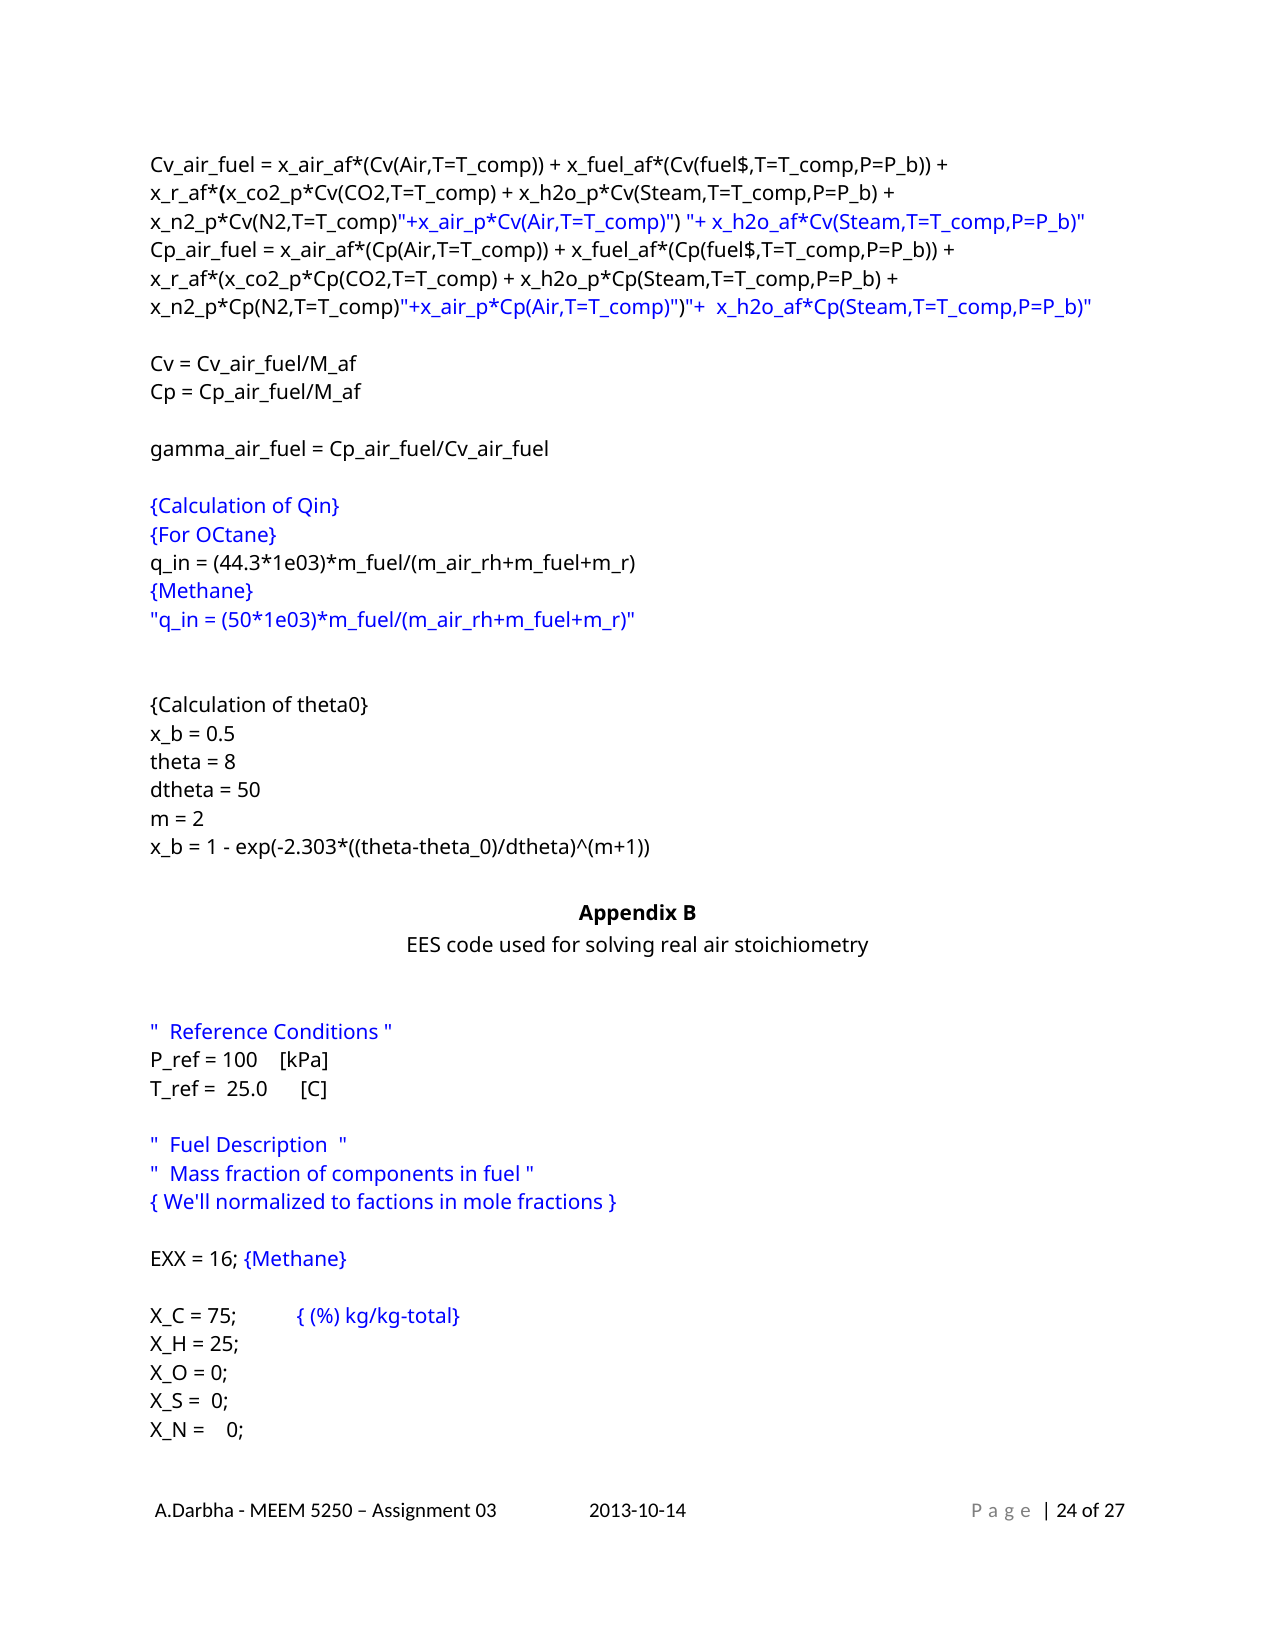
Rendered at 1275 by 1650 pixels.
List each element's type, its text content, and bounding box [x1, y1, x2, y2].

text Cp_air_fuel = x_air_af*(Cp(Air,T=T_comp)) + x_fuel_af*(Cp(fuel$,T=T_comp,P=P_b)) + x_r_af*(x_co2_p*Cp(CO2,T=T_comp) + x_h2o_p*Cp(Steam,T=T_comp,P=P_b) + x_n2_p*Cp(N2,T=T_comp)"+x_air_p*Cp(Air,T=T_comp)")"+ x_h2o_af*Cp(Steam,T=T_comp,P=P_b)" [150, 235, 1125, 321]
text m = 2 [150, 804, 1125, 832]
text x_b = 0.5 [150, 719, 1125, 747]
text Cv_air_fuel = x_air_af*(Cv(Air,T=T_comp)) + x_fuel_af*(Cv(fuel$,T=T_comp,P=P_b)) + x_r_af*(x_co2_p*Cv(CO2,T=T_comp) + x_h2o_p*Cv(Steam,T=T_comp,P=P_b) + x_n2_p*Cv(N2,T=T_comp)"+x_air_p*Cv(Air,T=T_comp)") "+ x_h2o_af*Cv(Steam,T=T_comp,P=P_b)" [150, 150, 1125, 235]
text {Calculation of Qin} [150, 491, 1125, 520]
text " Mass fraction of components in fuel " [150, 1159, 1125, 1187]
text X_O = 0; [150, 1358, 1125, 1386]
text {Calculation of theta0} [150, 690, 1125, 719]
list x_b = 1 - exp(-2.303*((theta-theta_0)/dtheta)^(m+1)) [150, 832, 1125, 861]
text Cp = Cp_air_fuel/M_af [150, 377, 1125, 406]
text P_ref = 100 [kPa] [150, 1045, 1125, 1074]
text X_S = 0; [150, 1386, 1125, 1415]
text {Methane} [150, 577, 1125, 605]
text dtheta = 50 [150, 776, 1125, 804]
text q_in = (44.3*1e03)*m_fuel/(m_air_rh+m_fuel+m_r) [150, 548, 1125, 577]
text "q_in = (50*1e03)*m_fuel/(m_air_rh+m_fuel+m_r)" [150, 605, 1125, 633]
text EXX = 16; {Methane} [150, 1244, 1125, 1273]
text " Fuel Description " [150, 1131, 1125, 1159]
text " Reference Conditions " [150, 1017, 1125, 1045]
text Cv = Cv_air_fuel/M_af [150, 349, 1125, 377]
text X_N = 0; [150, 1415, 1125, 1443]
list Appendix B [150, 898, 1125, 926]
text T_ref = 25.0 [C] [150, 1074, 1125, 1102]
text { We'll normalized to factions in mole fractions } [150, 1187, 1125, 1216]
text gamma_air_fuel = Cp_air_fuel/Cv_air_fuel [150, 434, 1125, 463]
text {For OCtane} [150, 520, 1125, 548]
text theta = 8 [150, 747, 1125, 776]
text X_C = 75; { (%) kg/kg-total} [150, 1301, 1125, 1329]
list EES code used for solving real air stoichiometry [150, 930, 1125, 959]
text X_H = 25; [150, 1329, 1125, 1358]
